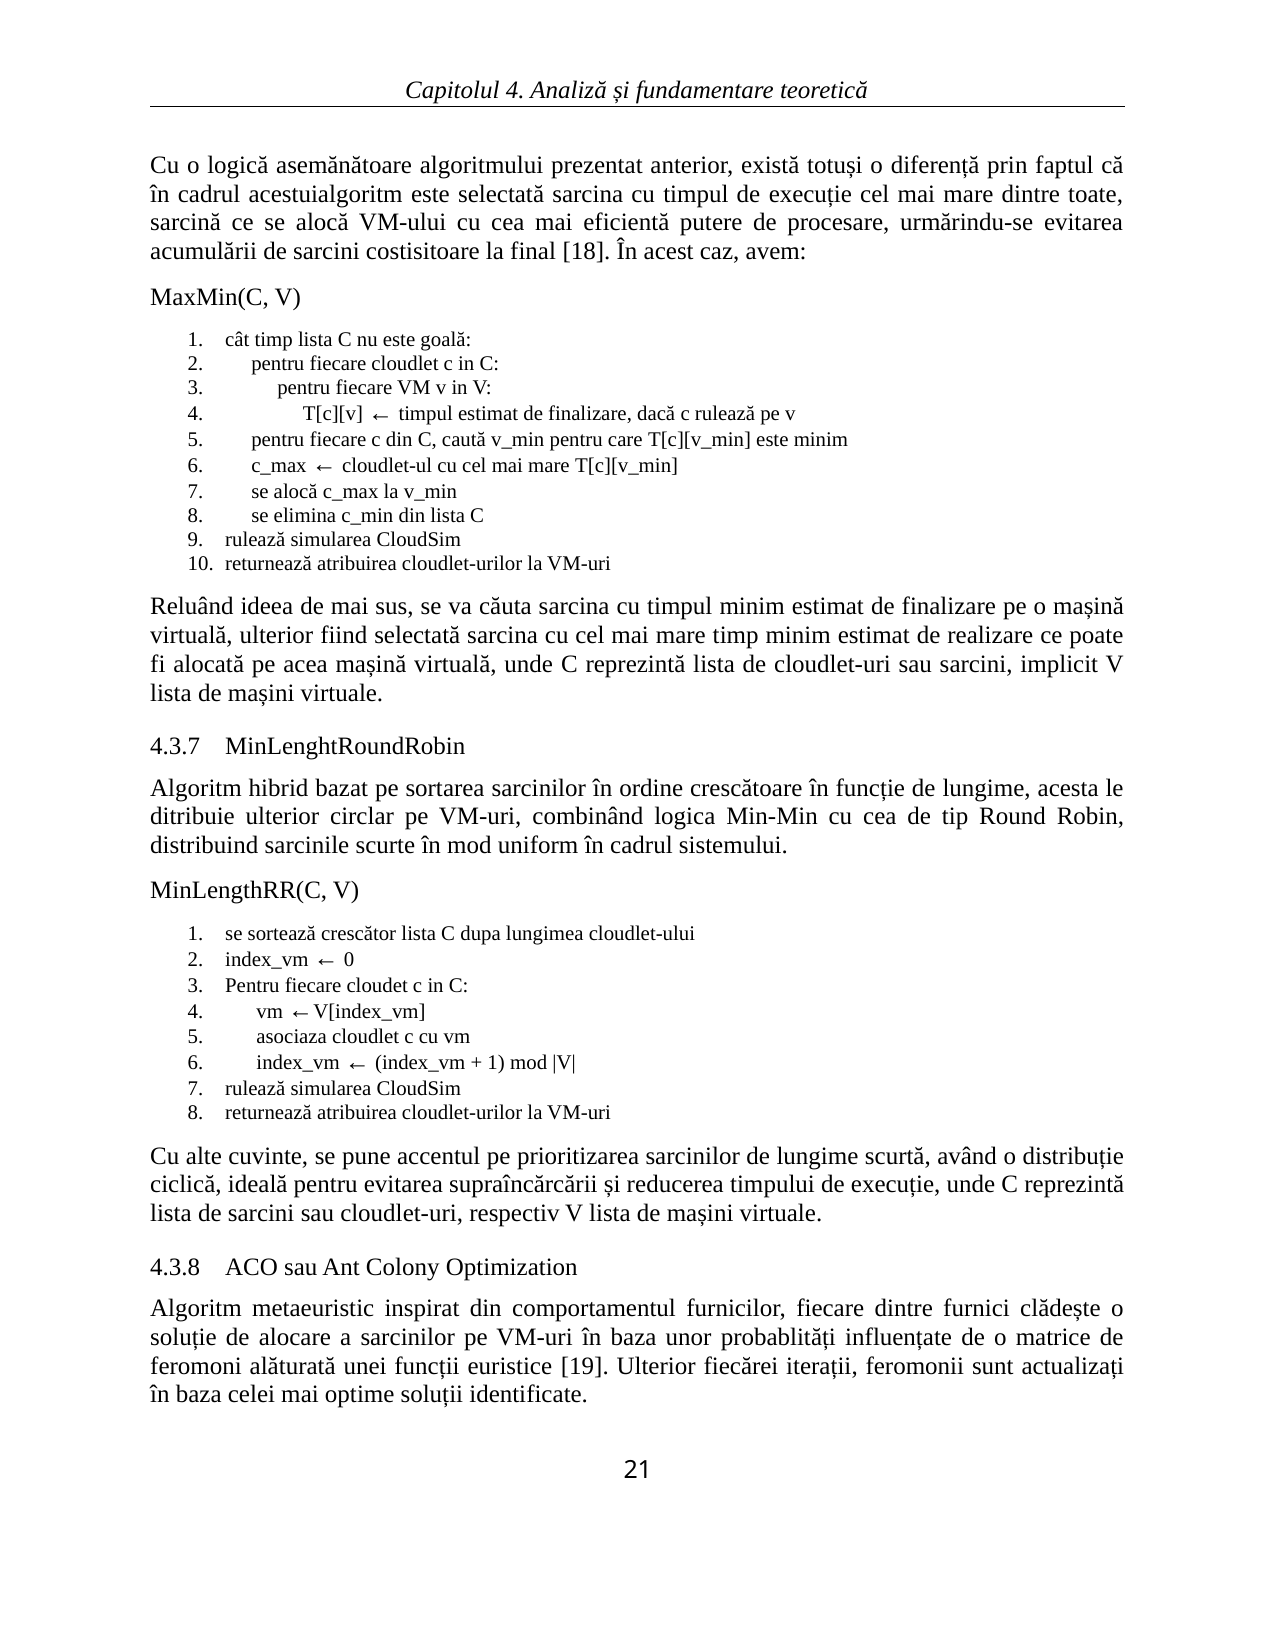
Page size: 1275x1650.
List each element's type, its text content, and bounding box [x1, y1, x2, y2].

text MinLengthRR(C, V) [150, 876, 1125, 904]
list returnează atribuirea cloudlet-urilor la VM-uri [187, 1100, 1125, 1124]
list asociaza cloudlet c cu vm [187, 1024, 1125, 1048]
list Pentru fiecare cloudet c in C: [187, 973, 1125, 997]
list vm V[index_vm] [187, 997, 1125, 1024]
text Reluând ideea de mai sus, se va căuta sarcina cu timpul minim estimat de finalizare pe o mașină virtuală, ulterior fiind selectată sarcina cu cel mai mare timp minim estimat de realizare ce poate fi alocată pe acea mașină virtuală, unde C reprezintă lista de cloudlet-uri sau sarcini, implicit V lista de mașini virtuale. [150, 591, 1125, 706]
text Algoritm metaeuristic inspirat din comportamentul furnicilor, fiecare dintre furnici clădește o soluție de alocare a sarcinilor pe VM-uri în baza unor probablități influențate de o matrice de feromoni alăturată unei funcții euristice . Ulterior fiecărei iterații, feromonii sunt actualizați în baza celei mai optime soluții identificate. [150, 1293, 1125, 1408]
list pentru fiecare cloudlet c in C: [187, 351, 1125, 375]
list T[c][v] timpul estimat de finalizare, dacă c rulează pe v [187, 399, 1125, 427]
text Cu alte cuvinte, se pune accentul pe prioritizarea sarcinilor de lungime scurtă, având o distribuție ciclică, ideală pentru evitarea supraîncărcării și reducerea timpului de execuție, unde C reprezintă lista de sarcini sau cloudlet-uri, respectiv V lista de mașini virtuale. [150, 1141, 1125, 1227]
list pentru fiecare VM v in V: [187, 375, 1125, 399]
text MinLenghtRoundRobin [150, 731, 1125, 760]
list se sortează crescător lista C dupa lungimea cloudlet-ului [187, 921, 1125, 945]
list rulează simularea CloudSim [187, 527, 1125, 551]
list index_vm 0 [187, 945, 1125, 973]
list pentru fiecare c din C, caută v_min pentru care T[c][v_min] este minim [187, 427, 1125, 451]
text ACO sau Ant Colony Optimization [150, 1252, 1125, 1281]
list se alocă c_max la v_min [187, 478, 1125, 503]
list index_vm (index_vm + 1) mod |V| [187, 1048, 1125, 1076]
list se elimina c_min din lista C [187, 503, 1125, 527]
text MaxMin(C, V) [150, 282, 1125, 310]
list rulează simularea CloudSim [187, 1076, 1125, 1100]
list cât timp lista C nu este goală: [187, 327, 1125, 351]
list returnează atribuirea cloudlet-urilor la VM-uri [187, 551, 1125, 575]
text Cu o logică asemănătoare algoritmului prezentat anterior, există totuși o diferență prin faptul că în cadrul acestuialgoritm este selectată sarcina cu timpul de execuție cel mai mare dintre toate, sarcină ce se alocă VM-ului cu cea mai eficientă putere de procesare, urmărindu-se evitarea acumulării de sarcini costisitoare la final . În acest caz, avem: [150, 150, 1125, 265]
list c_max cloudlet-ul cu cel mai mare T[c][v_min] [187, 451, 1125, 478]
text Algoritm hibrid bazat pe sortarea sarcinilor în ordine crescătoare în funcție de lungime, acesta le ditribuie ulterior circlar pe VM-uri, combinând logica Min-Min cu cea de tip Round Robin, distribuind sarcinile scurte în mod uniform în cadrul sistemului. [150, 773, 1125, 859]
